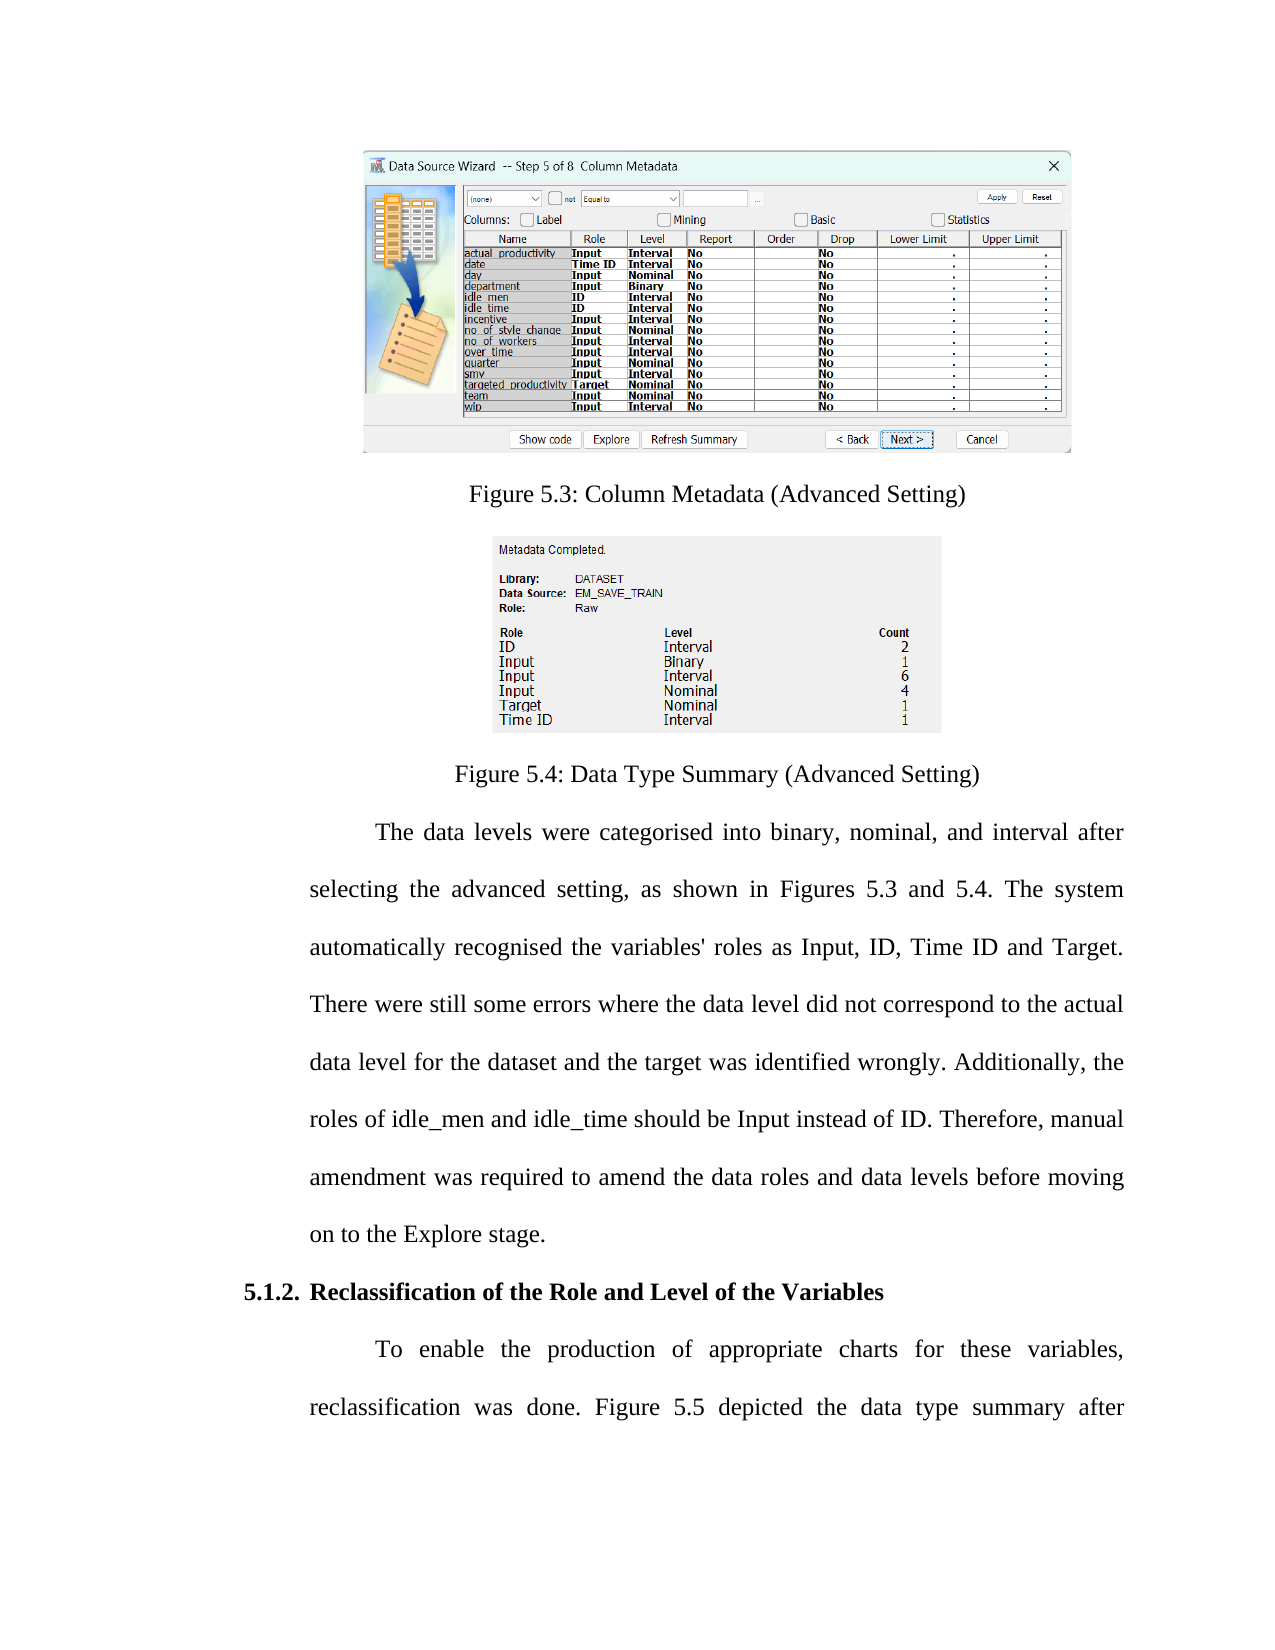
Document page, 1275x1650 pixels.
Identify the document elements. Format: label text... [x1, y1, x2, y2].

text The data levels were categorised into binary, nominal, and interval after selecting the advanced setting, as shown in Figures 5.3 and 5.4. The system automatically recognised the variables' roles as Input, ID, Time ID and Target. There were still some errors where the data level did not correspond to the actual data level for the dataset and the target was identified wrongly. Additionally, the roles of idle_men and idle_time should be Input instead of ID. Therefore, manual amendment was required to amend the data roles and data levels before moving on to the Explore stage. [309, 817, 1125, 1248]
picture [363, 150, 1072, 453]
text Figure 5.4: Data Type Summary (Advanced Setting) [309, 759, 1125, 788]
picture [492, 536, 942, 733]
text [309, 1334, 1125, 1421]
list Reclassification of the Role and Level of the Variables [300, 1277, 1125, 1306]
text Figure 5.3: Column Metadata (Advanced Setting) [309, 479, 1125, 507]
